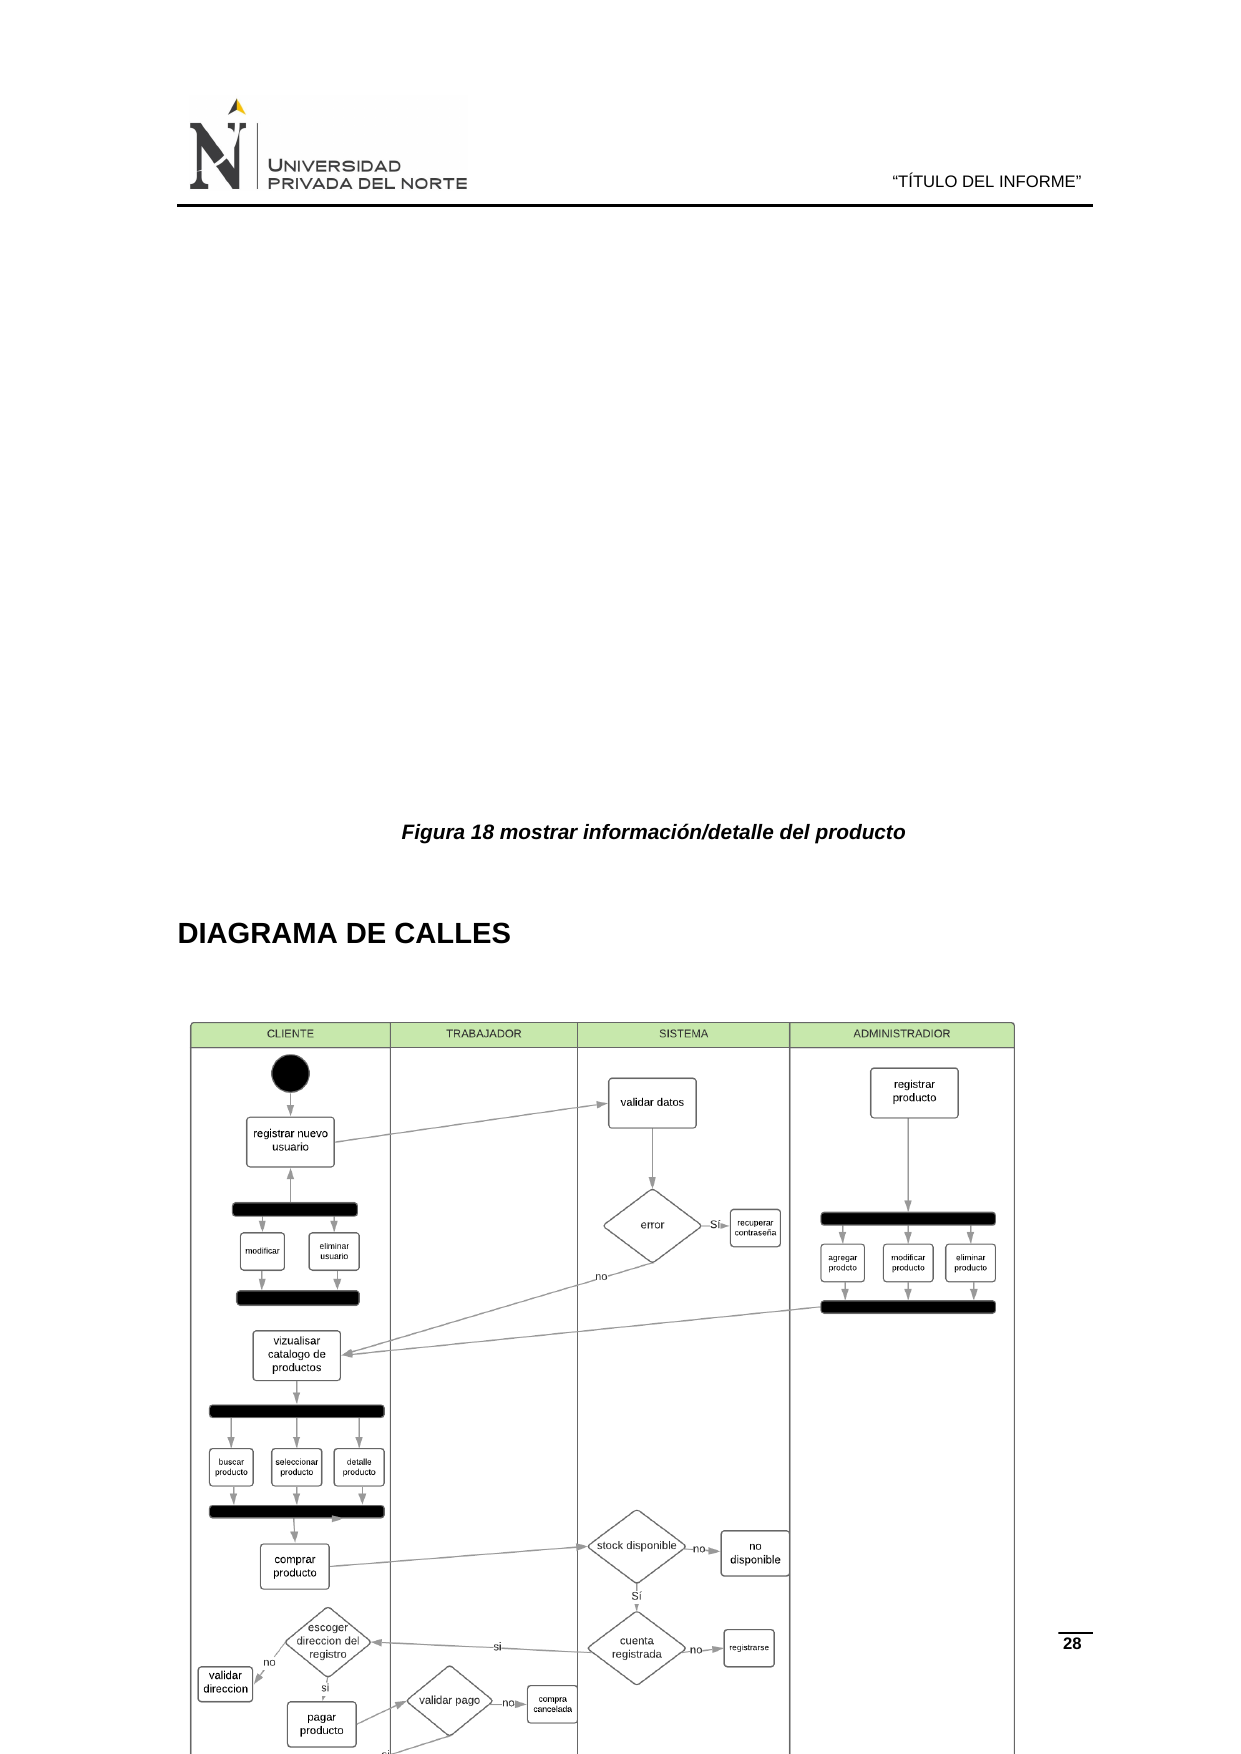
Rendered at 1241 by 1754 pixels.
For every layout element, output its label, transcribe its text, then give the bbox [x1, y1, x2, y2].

picture [143, 983, 1059, 1754]
picture [188, 95, 469, 191]
text DIAGRAMA DE CALLES [177, 916, 1092, 949]
